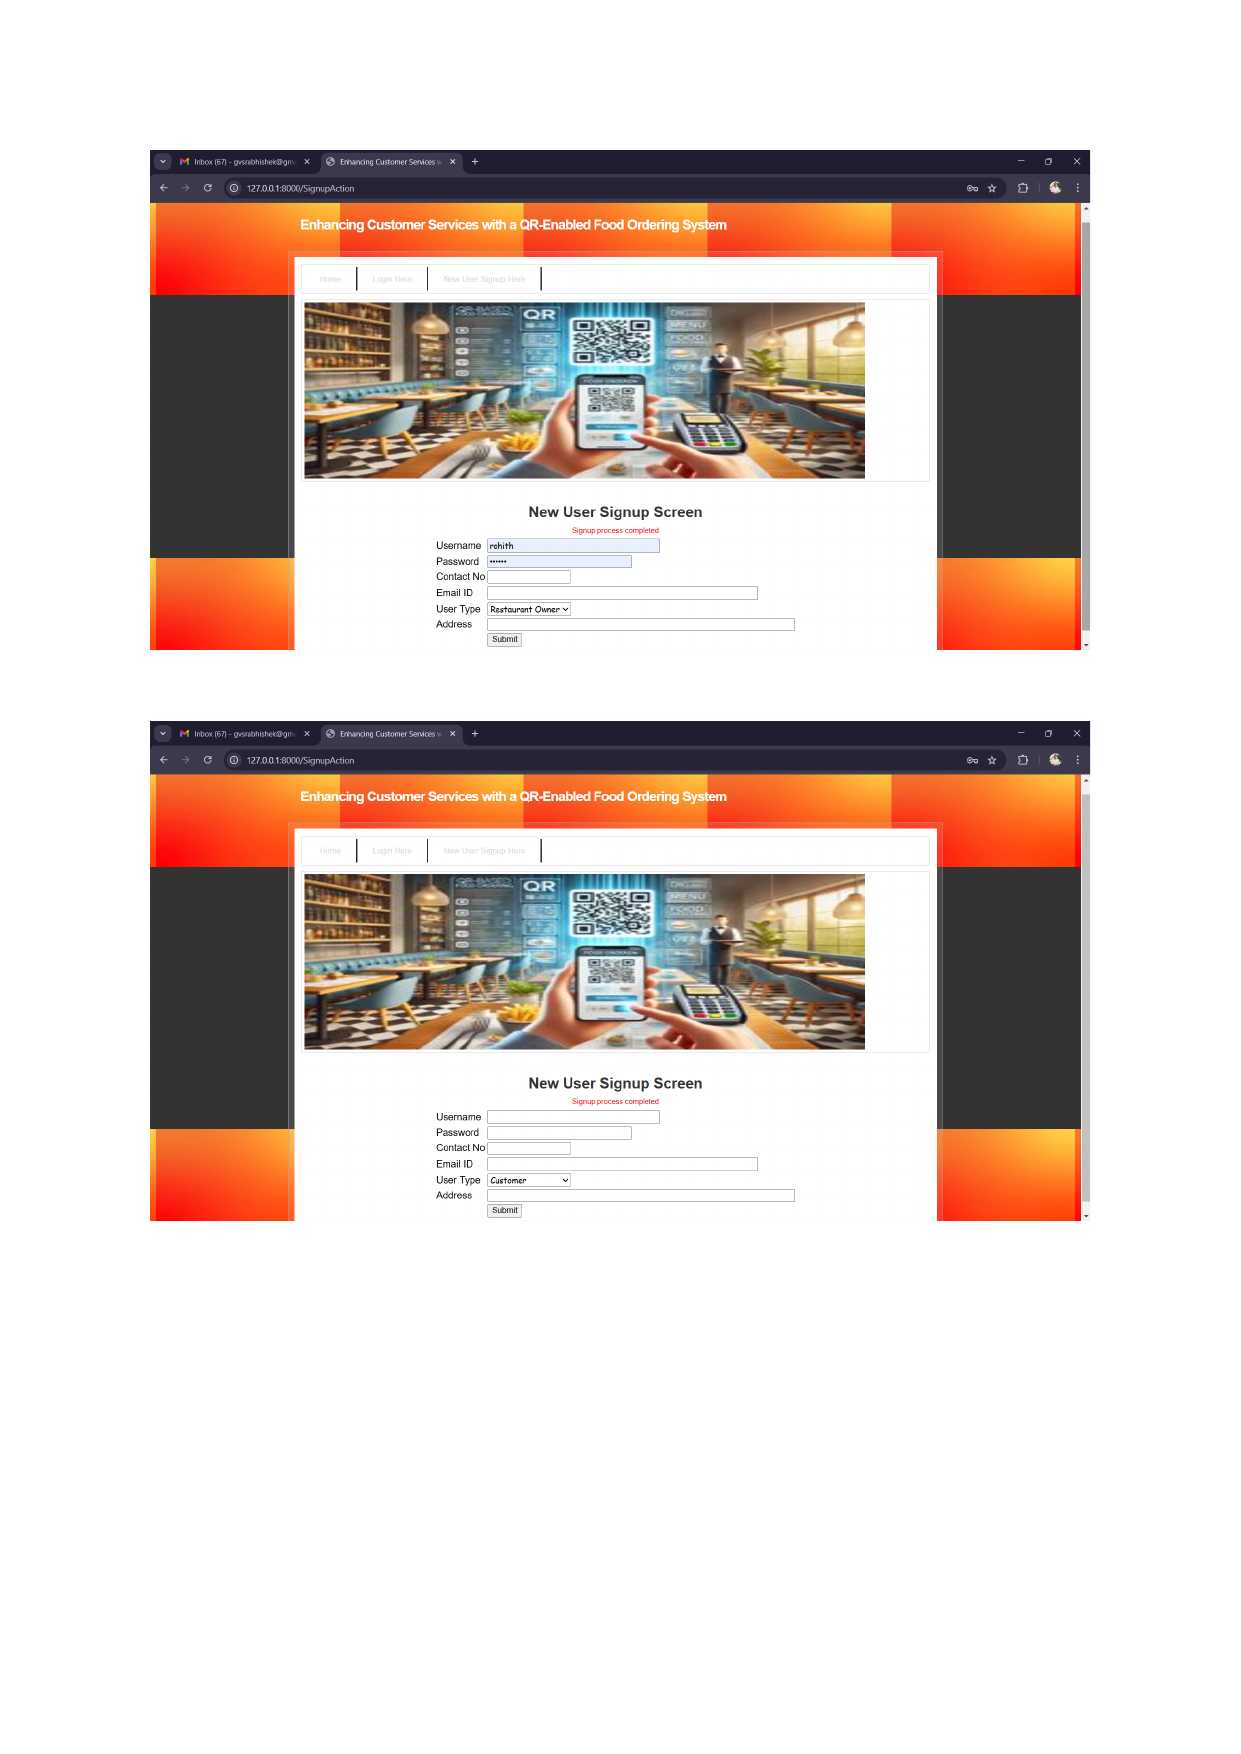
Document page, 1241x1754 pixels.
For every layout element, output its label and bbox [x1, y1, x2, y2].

picture [150, 721, 1091, 1221]
picture [150, 150, 1091, 650]
